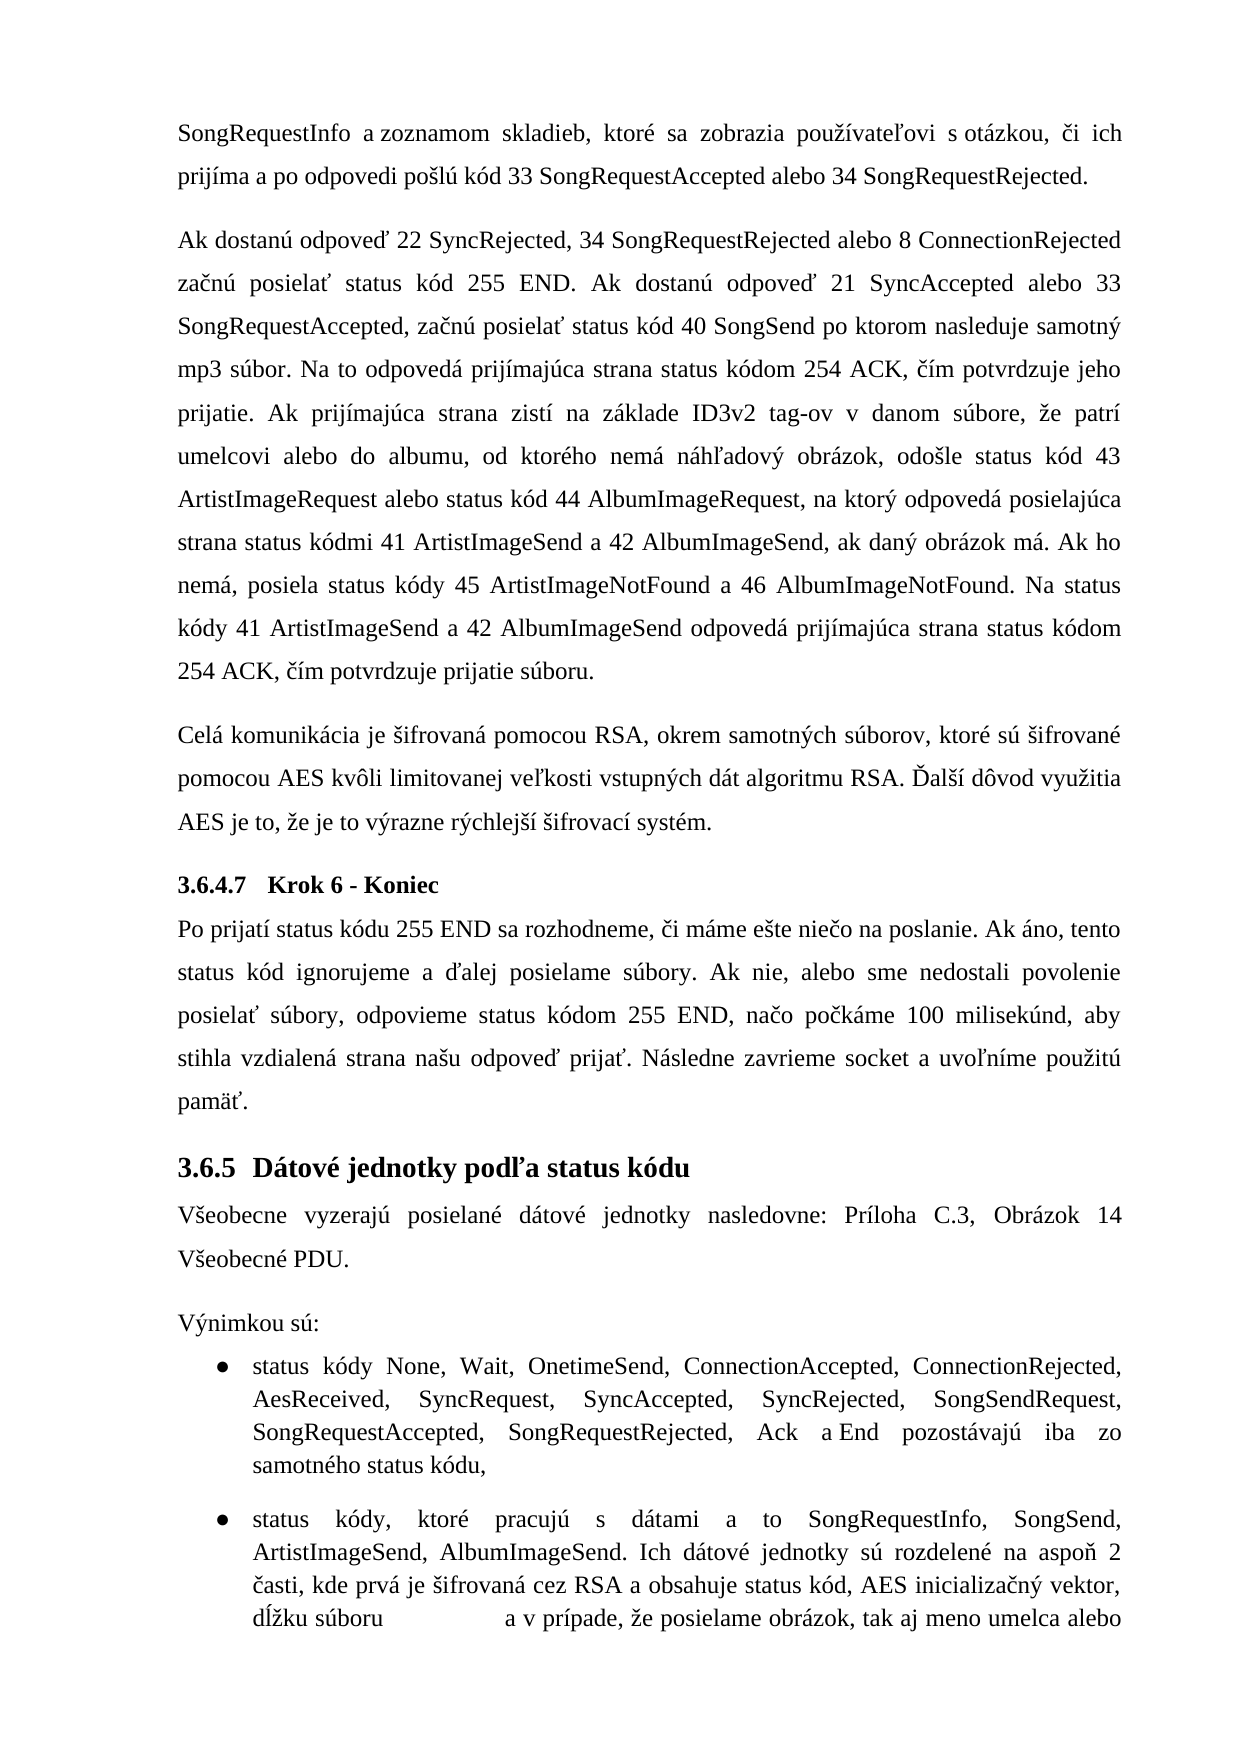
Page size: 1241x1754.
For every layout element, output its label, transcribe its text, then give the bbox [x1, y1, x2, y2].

subtitle Dátové jednotky podľa status kódu [177, 1150, 1122, 1184]
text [177, 118, 1122, 190]
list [215, 1504, 1122, 1631]
text Ak dostanú odpoveď 22 SyncRejected, 34 SongRequestRejected alebo 8 ConnectionRejected začnú posielať status kód 255 END. Ak dostanú odpoveď 21 SyncAccepted alebo 33 SongRequestAccepted, začnú posielať status kód 40 SongSend po ktorom nasleduje samotný mp3 súbor. Na to odpovedá prijímajúca strana status kódom 254 ACK, čím potvrdzuje jeho prijatie. Ak prijímajúca strana zistí na základe ID3v2 tag-ov v danom súbore, že patrí umelcovi alebo do albumu, od ktorého nemá náhľadový obrázok, odošle status kód 43 ArtistImageRequest alebo status kód 44 AlbumImageRequest, na ktorý odpovedá posielajúca strana status kódmi 41 ArtistImageSend a 42 AlbumImageSend, ak daný obrázok má. Ak ho nemá, posiela status kódy 45 ArtistImageNotFound a 46 AlbumImageNotFound. Na status kódy 41 ArtistImageSend a 42 AlbumImageSend odpovedá prijímajúca strana status kódom 254 ACK, čím potvrdzuje prijatie súboru. [177, 225, 1122, 685]
text Celá komunikácia je šifrovaná pomocou RSA, okrem samotných súborov, ktoré sú šifrované pomocou AES kvôli limitovanej veľkosti vstupných dát algoritmu RSA. Ďalší dôvod využitia AES je to, že je to výrazne rýchlejší šifrovací systém. [177, 720, 1122, 835]
text Po prijatí status kódu 255 END sa rozhodneme, či máme ešte niečo na poslanie. Ak áno, tento status kód ignorujeme a ďalej posielame súbory. Ak nie, alebo sme nedostali povolenie posielať súbory, odpovieme status kódom 255 END, načo počkáme 100 milisekúnd, aby stihla vzdialená strana našu odpoveď prijať. Následne zavrieme socket a uvoľníme použitú pamäť. [177, 914, 1122, 1115]
subtitle Krok 6 - Koniec [177, 871, 1122, 899]
text Všeobecne vyzerajú posielané dátové jednotky nasledovne: Príloha C.3, Obrázok 14 Všeobecné PDU. [177, 1201, 1122, 1272]
text Výnimkou sú: [177, 1308, 1122, 1336]
list status kódy None, Wait, OnetimeSend, ConnectionAccepted, ConnectionRejected, AesReceived, SyncRequest, SyncAccepted, SyncRejected, SongSendRequest, SongRequestAccepted, SongRequestRejected, Ack a End pozostávajú iba zo samotného status kódu, [215, 1351, 1122, 1478]
